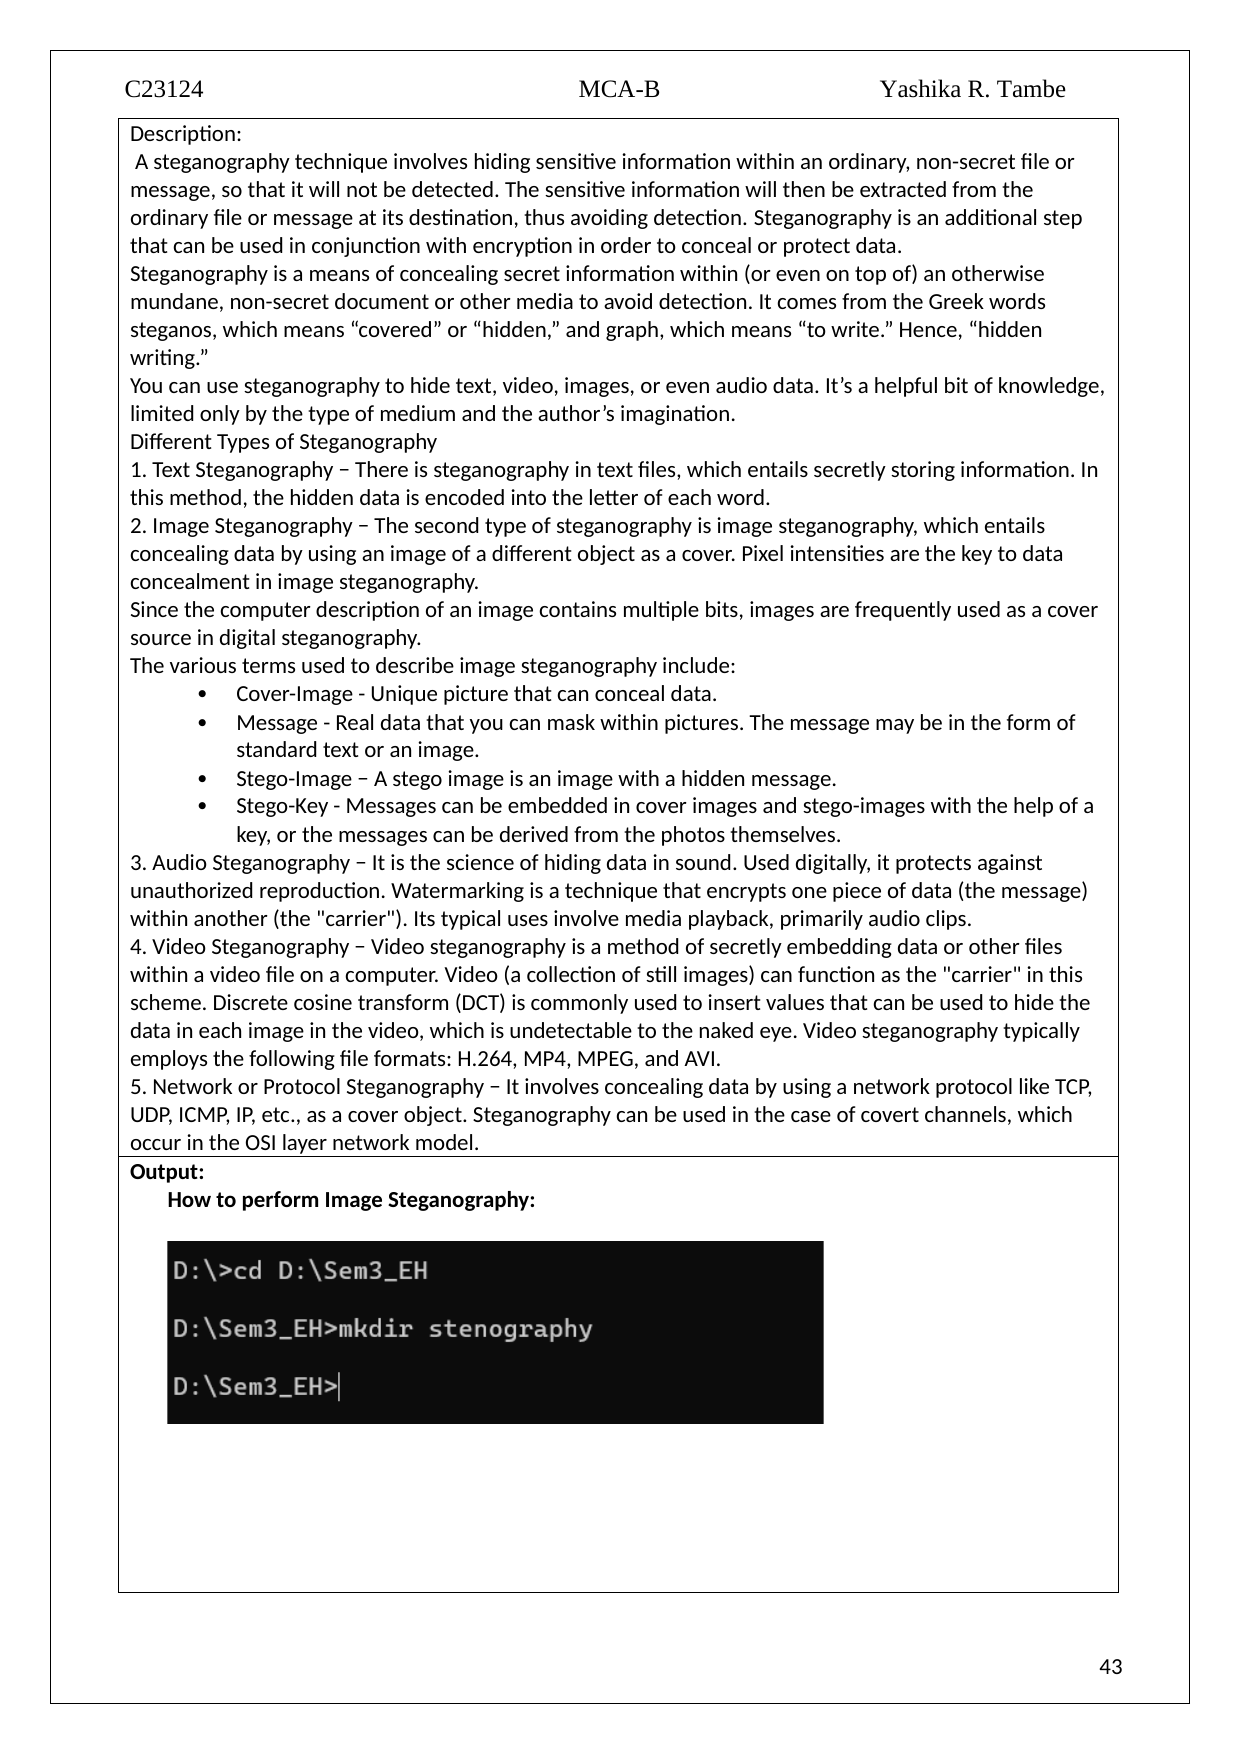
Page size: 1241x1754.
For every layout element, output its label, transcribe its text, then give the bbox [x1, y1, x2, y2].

table_cell Description: A steganography technique involves hiding sensitive information within an ordinary, non-secret file or message, so that it will not be detected. The sensitive information will then be extracted from the ordinary file or message at its destination, thus avoiding detection. Steganography is an additional step that can be used in conjunction with encryption in order to conceal or protect data. Steganography is a means of concealing secret information within (or even on top of) an otherwise mundane, non-secret document or other media to avoid detection. It comes from the Greek words steganos, which means “covered” or “hidden,” and graph, which means “to write.” Hence, “hidden writing.” You can use steganography to hide text, video, images, or even audio data. It’s a helpful bit of knowledge, limited only by the type of medium and the author’s imagination. Different Types of Steganography 1. Text Steganography − There is steganography in text files, which entails secretly storing information. In this method, the hidden data is encoded into the letter of each word. 2. Image Steganography − The second type of steganography is image steganography, which entails concealing data by using an image of a different object as a cover. Pixel intensities are the key to data concealment in image steganography. Since the computer description of an image contains multiple bits, images are frequently used as a cover source in digital steganography. The various terms used to describe image steganography include: Cover-Image - Unique picture that can conceal data. Message - Real data that you can mask within pictures. The message may be in the form of standard text or an image. Stego-Image − A stego image is an image with a hidden message. Stego-Key - Messages can be embedded in cover images and stego-images with the help of a key, or the messages can be derived from the photos themselves. 3. Audio Steganography − It is the science of hiding data in sound. Used digitally, it protects against unauthorized reproduction. Watermarking is a technique that encrypts one piece of data (the message) within another (the "carrier"). Its typical uses involve media playback, primarily audio clips. 4. Video Steganography − Video steganography is a method of secretly embedding data or other files within a video file on a computer. Video (a collection of still images) can function as the "carrier" in this scheme. Discrete cosine transform (DCT) is commonly used to insert values that can be used to hide the data in each image in the video, which is undetectable to the naked eye. Video steganography typically employs the following file formats: H.264, MP4, MPEG, and AVI. 5. Network or Protocol Steganography − It involves concealing data by using a network protocol like TCP, UDP, ICMP, IP, etc., as a cover object. Steganography can be used in the case of covert channels, which occur in the OSI layer network model. [119, 119, 1118, 1156]
picture [167, 1241, 824, 1424]
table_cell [119, 1157, 1118, 1592]
